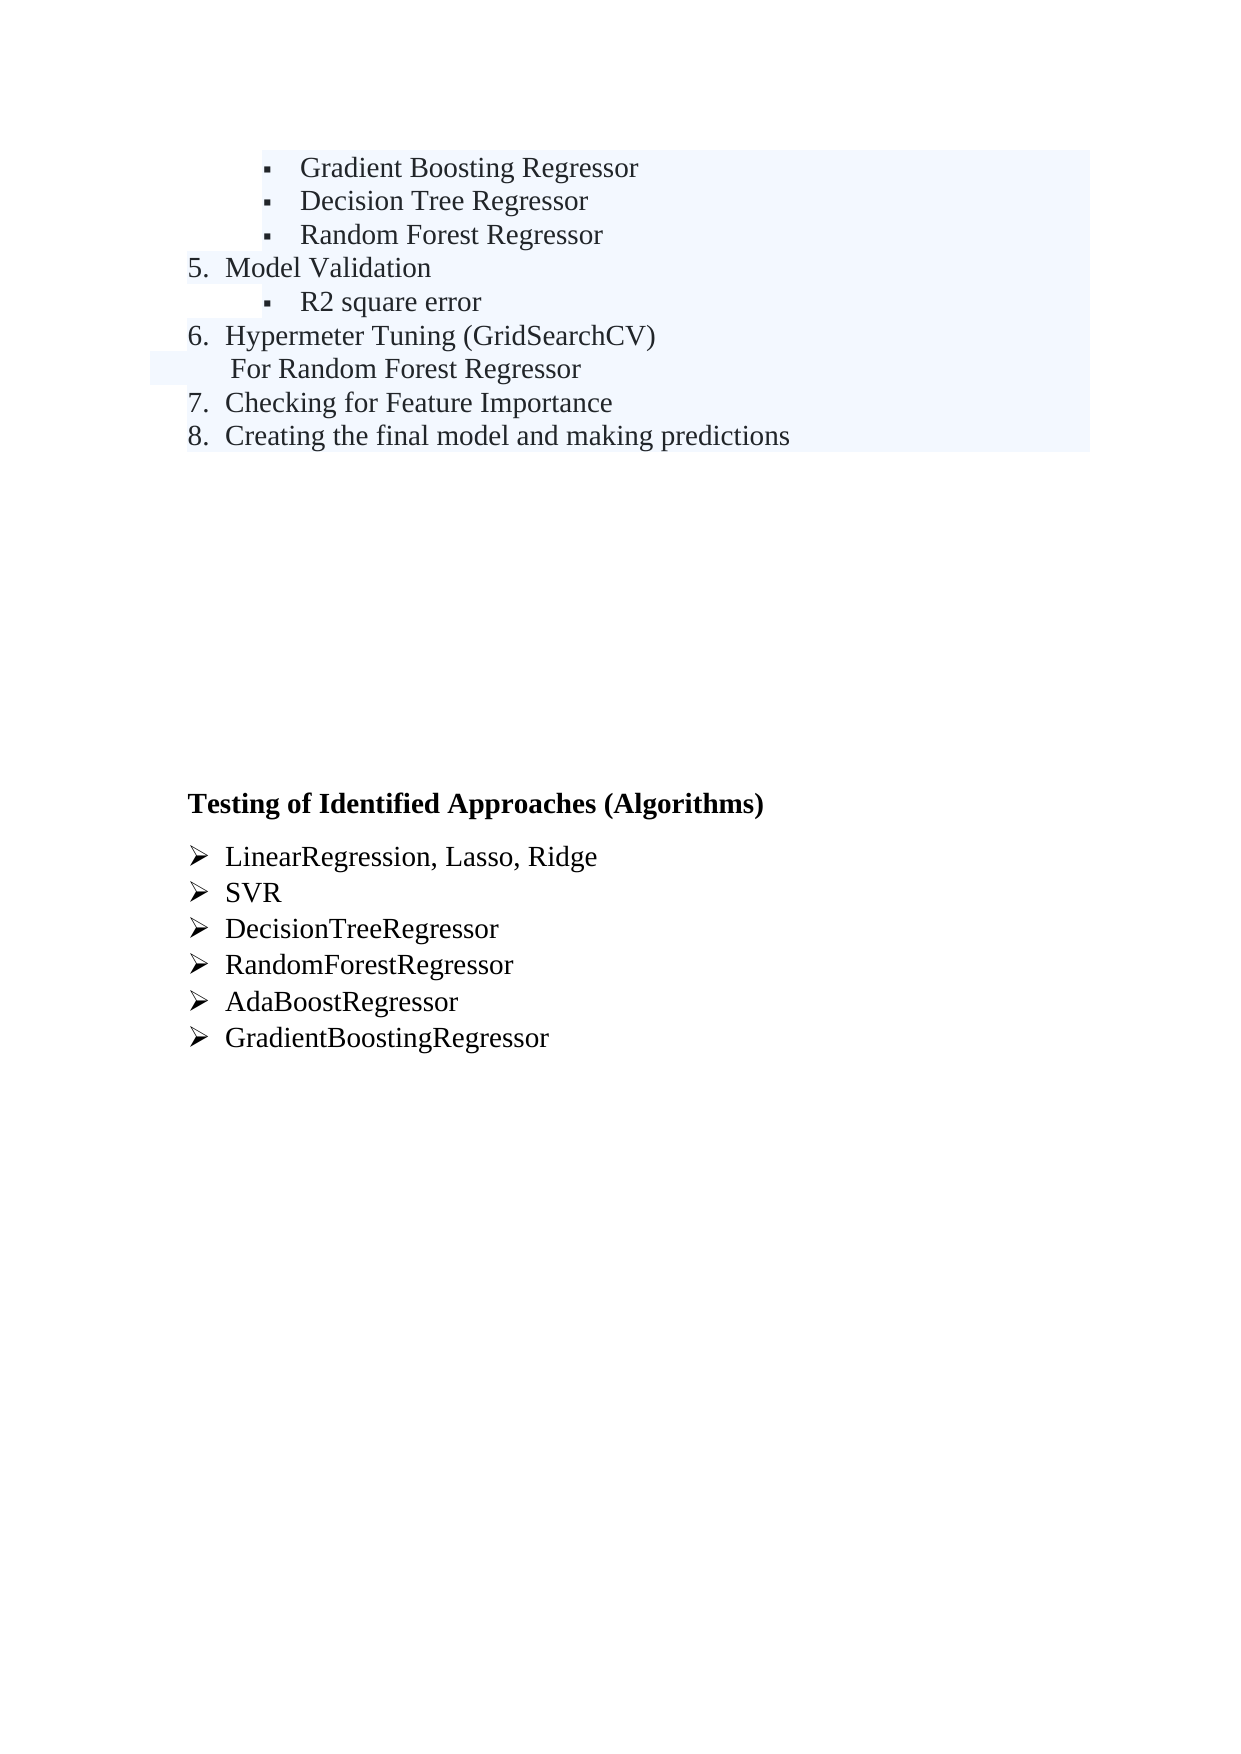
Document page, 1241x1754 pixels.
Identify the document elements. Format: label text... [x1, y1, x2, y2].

list Decision Tree Regressor [262, 183, 1090, 217]
list Gradient Boosting Regressor [262, 150, 1090, 183]
list AdaBoostRegressor [187, 984, 1090, 1017]
list LinearRegression, Lasso, Ridge [187, 839, 1090, 872]
list GradientBoostingRegressor [187, 1020, 1090, 1054]
list R2 square error [262, 284, 1090, 318]
list Random Forest Regressor [262, 217, 1090, 251]
list Checking for Feature Importance [187, 385, 1090, 418]
list SVR [187, 875, 1090, 909]
list RandomForestRegressor [187, 947, 1090, 981]
list Hypermeter Tuning (GridSearchCV) [187, 318, 1090, 351]
list Model Validation [187, 251, 1090, 284]
text Testing of Identified Approaches (Algorithms) [187, 786, 1090, 819]
list Creating the final model and making predictions [187, 418, 1090, 452]
text For Random Forest Regressor [150, 351, 1090, 385]
list DecisionTreeRegressor [187, 911, 1090, 945]
